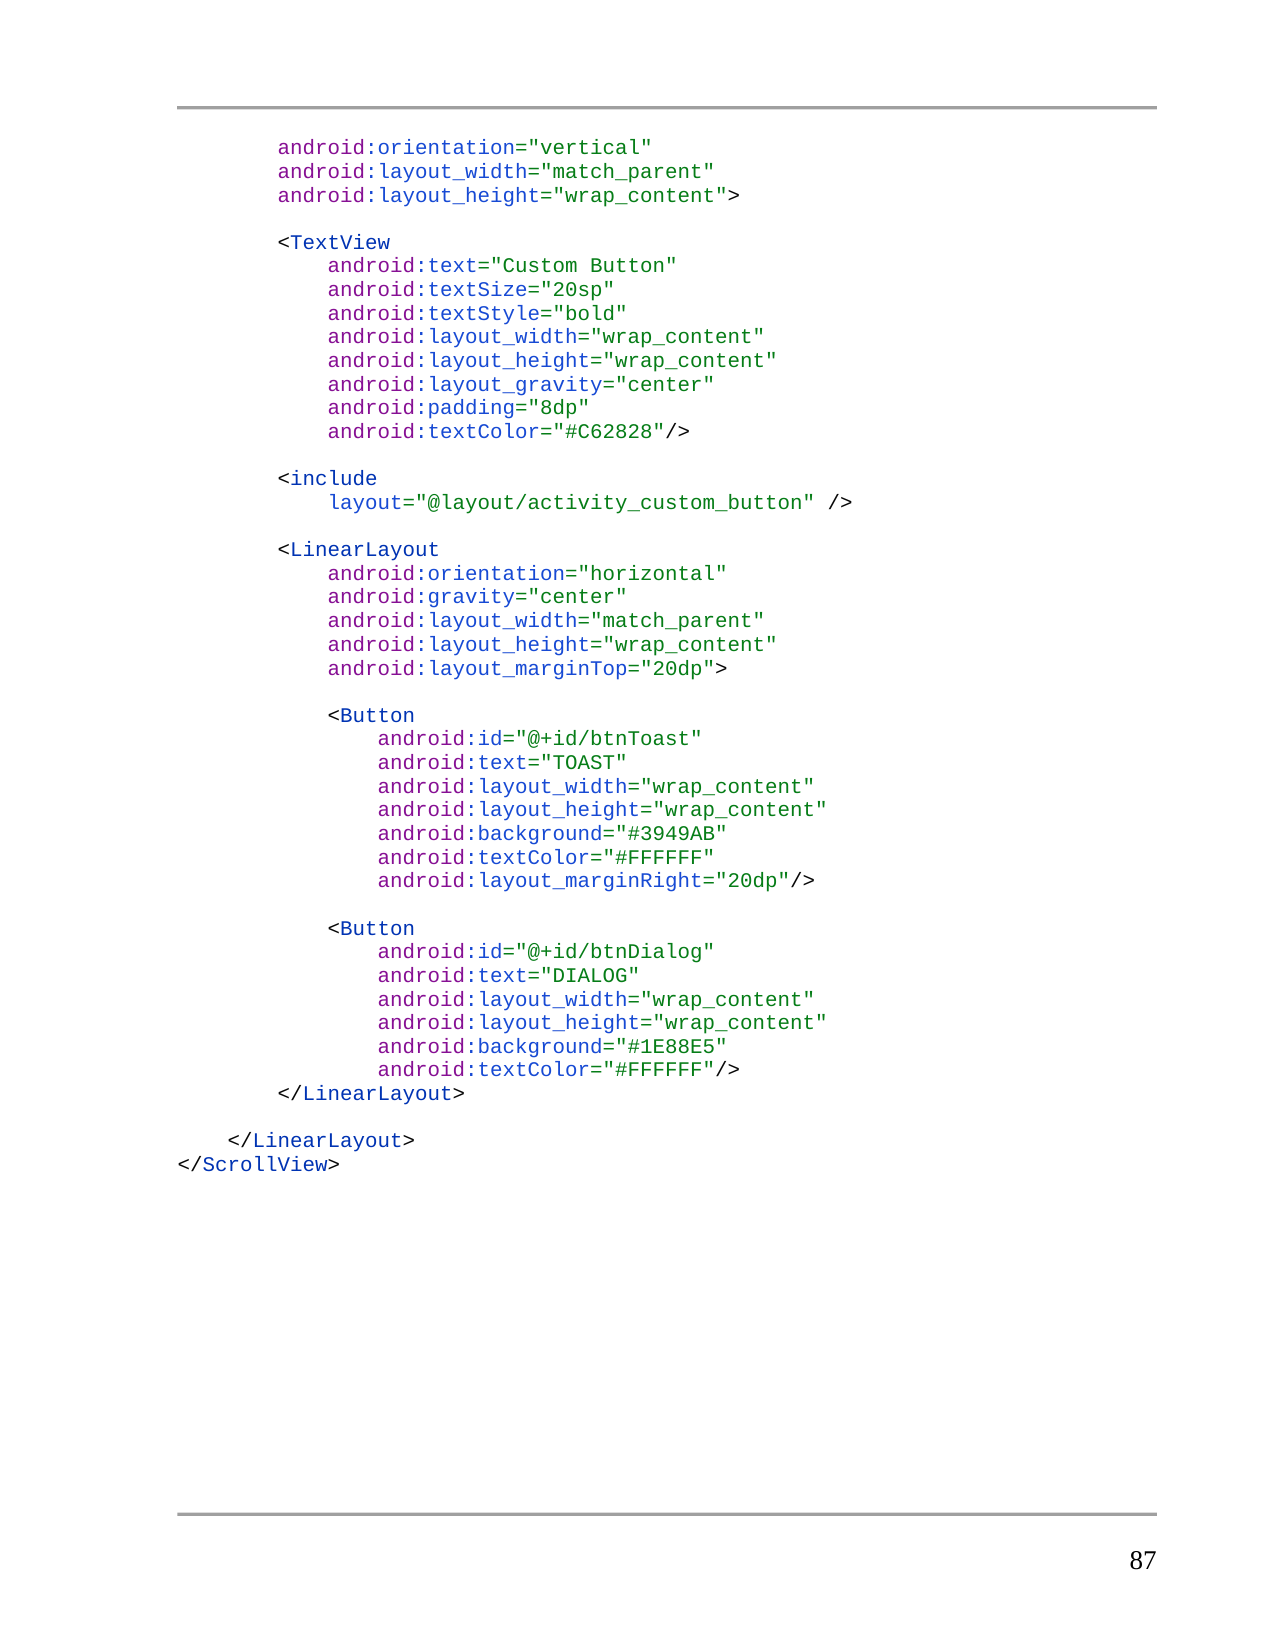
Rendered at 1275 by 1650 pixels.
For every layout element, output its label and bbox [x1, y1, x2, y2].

text [177, 137, 1157, 1178]
